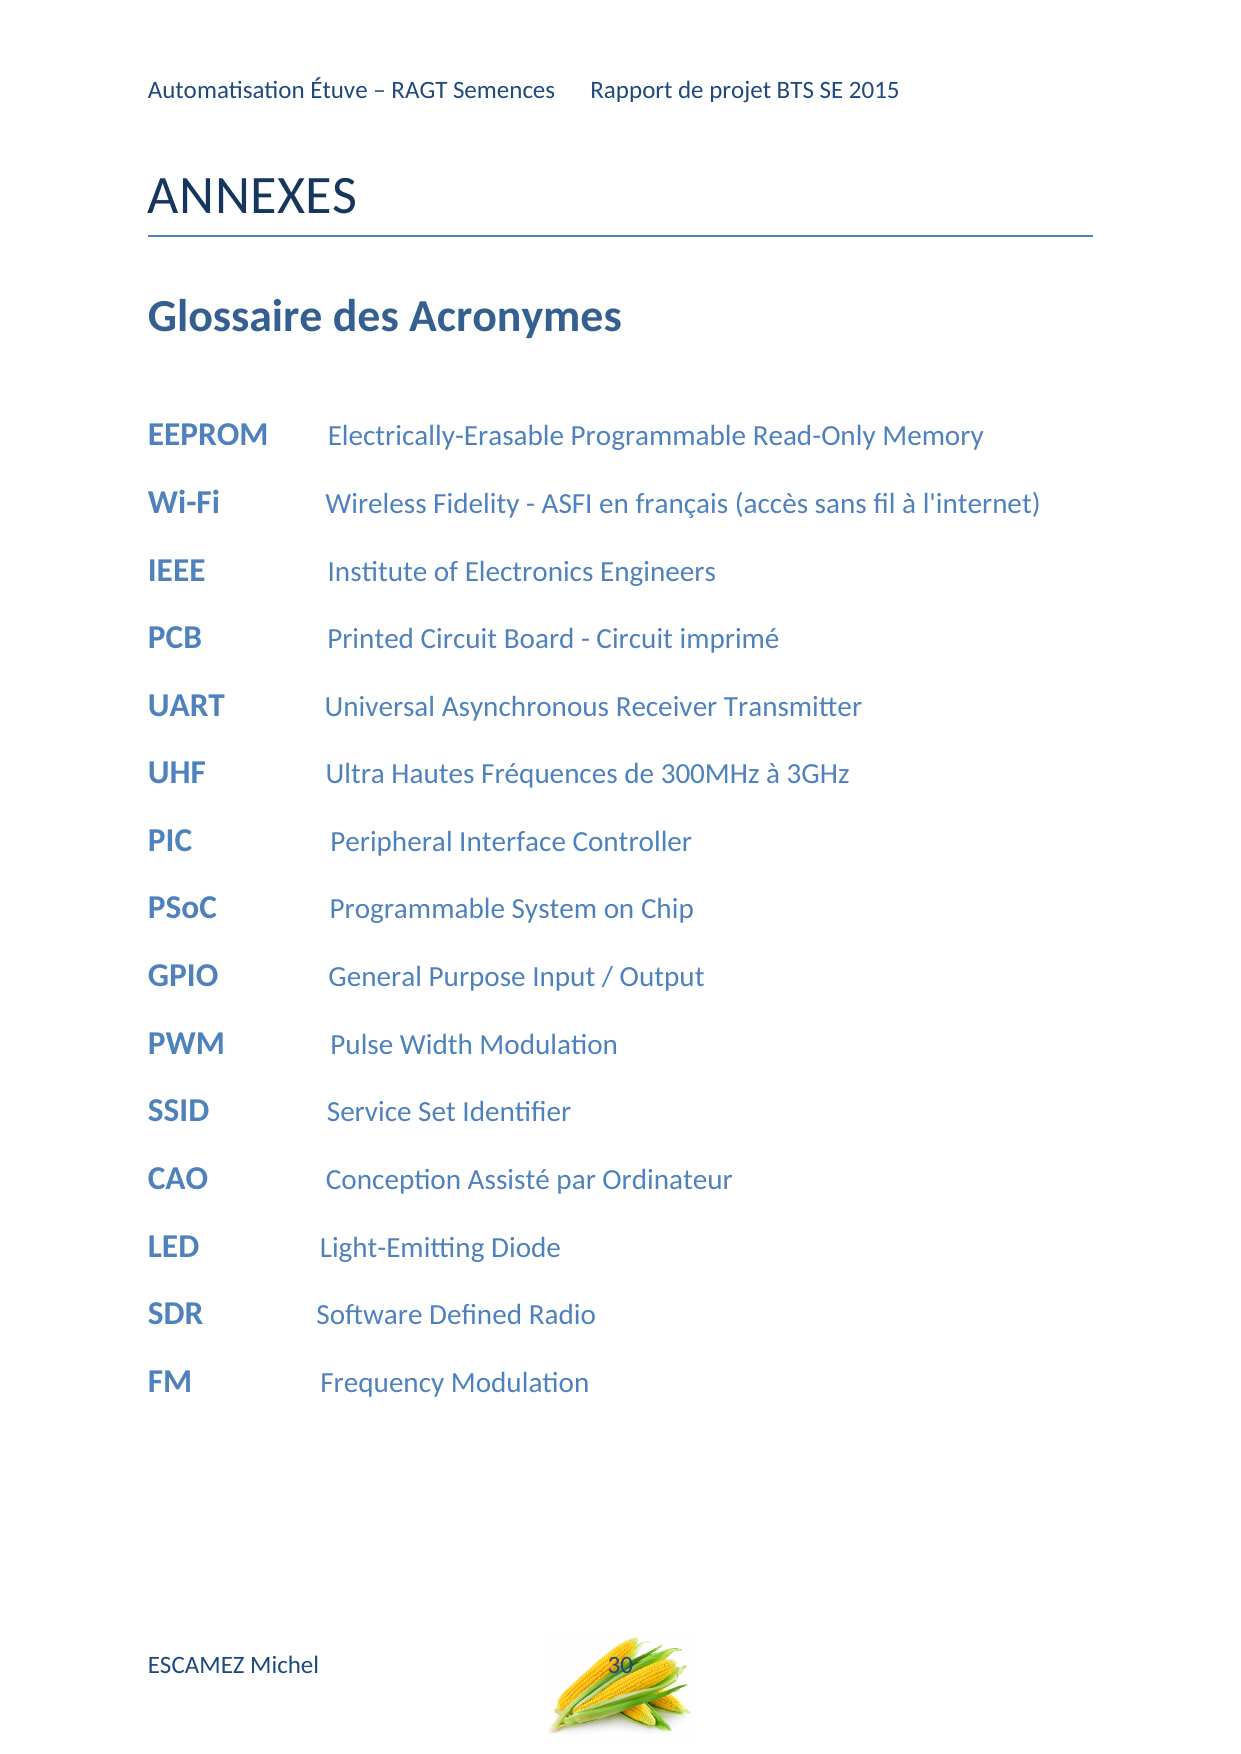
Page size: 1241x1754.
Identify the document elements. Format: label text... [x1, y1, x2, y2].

picture [545, 1629, 694, 1742]
text CAO Conception Assisté par Ordinateur [148, 1157, 1093, 1198]
text PSoC Programmable System on Chip [148, 887, 1093, 927]
text PCB Printed Circuit Board - Circuit imprimé [148, 616, 1093, 657]
text SSID Service Set Identifier [148, 1089, 1093, 1130]
text LED Light-Emitting Diode [148, 1224, 1093, 1265]
subtitle Glossaire des Acronymes [148, 287, 1093, 343]
text EEPROM Electrically-Erasable Programmable Read-Only Memory [148, 413, 1093, 454]
text PWM Pulse Width Modulation [148, 1022, 1093, 1062]
text FM Frequency Modulation [148, 1360, 1093, 1401]
text IEEE Institute of Electronics Engineers [148, 548, 1093, 589]
text SDR Software Defined Radio [148, 1292, 1093, 1333]
title ANNEXES [148, 161, 1093, 235]
text PIC Peripheral Interface Controller [148, 819, 1093, 860]
text Wi-Fi Wireless Fidelity - ASFI en français (accès sans fil à l'internet) [148, 481, 1093, 522]
text GPIO General Purpose Input / Output [148, 954, 1093, 995]
text UART Universal Asynchronous Receiver Transmitter [148, 684, 1093, 724]
text UHF Ultra Hautes Fréquences de 300MHz à 3GHz [148, 751, 1093, 792]
